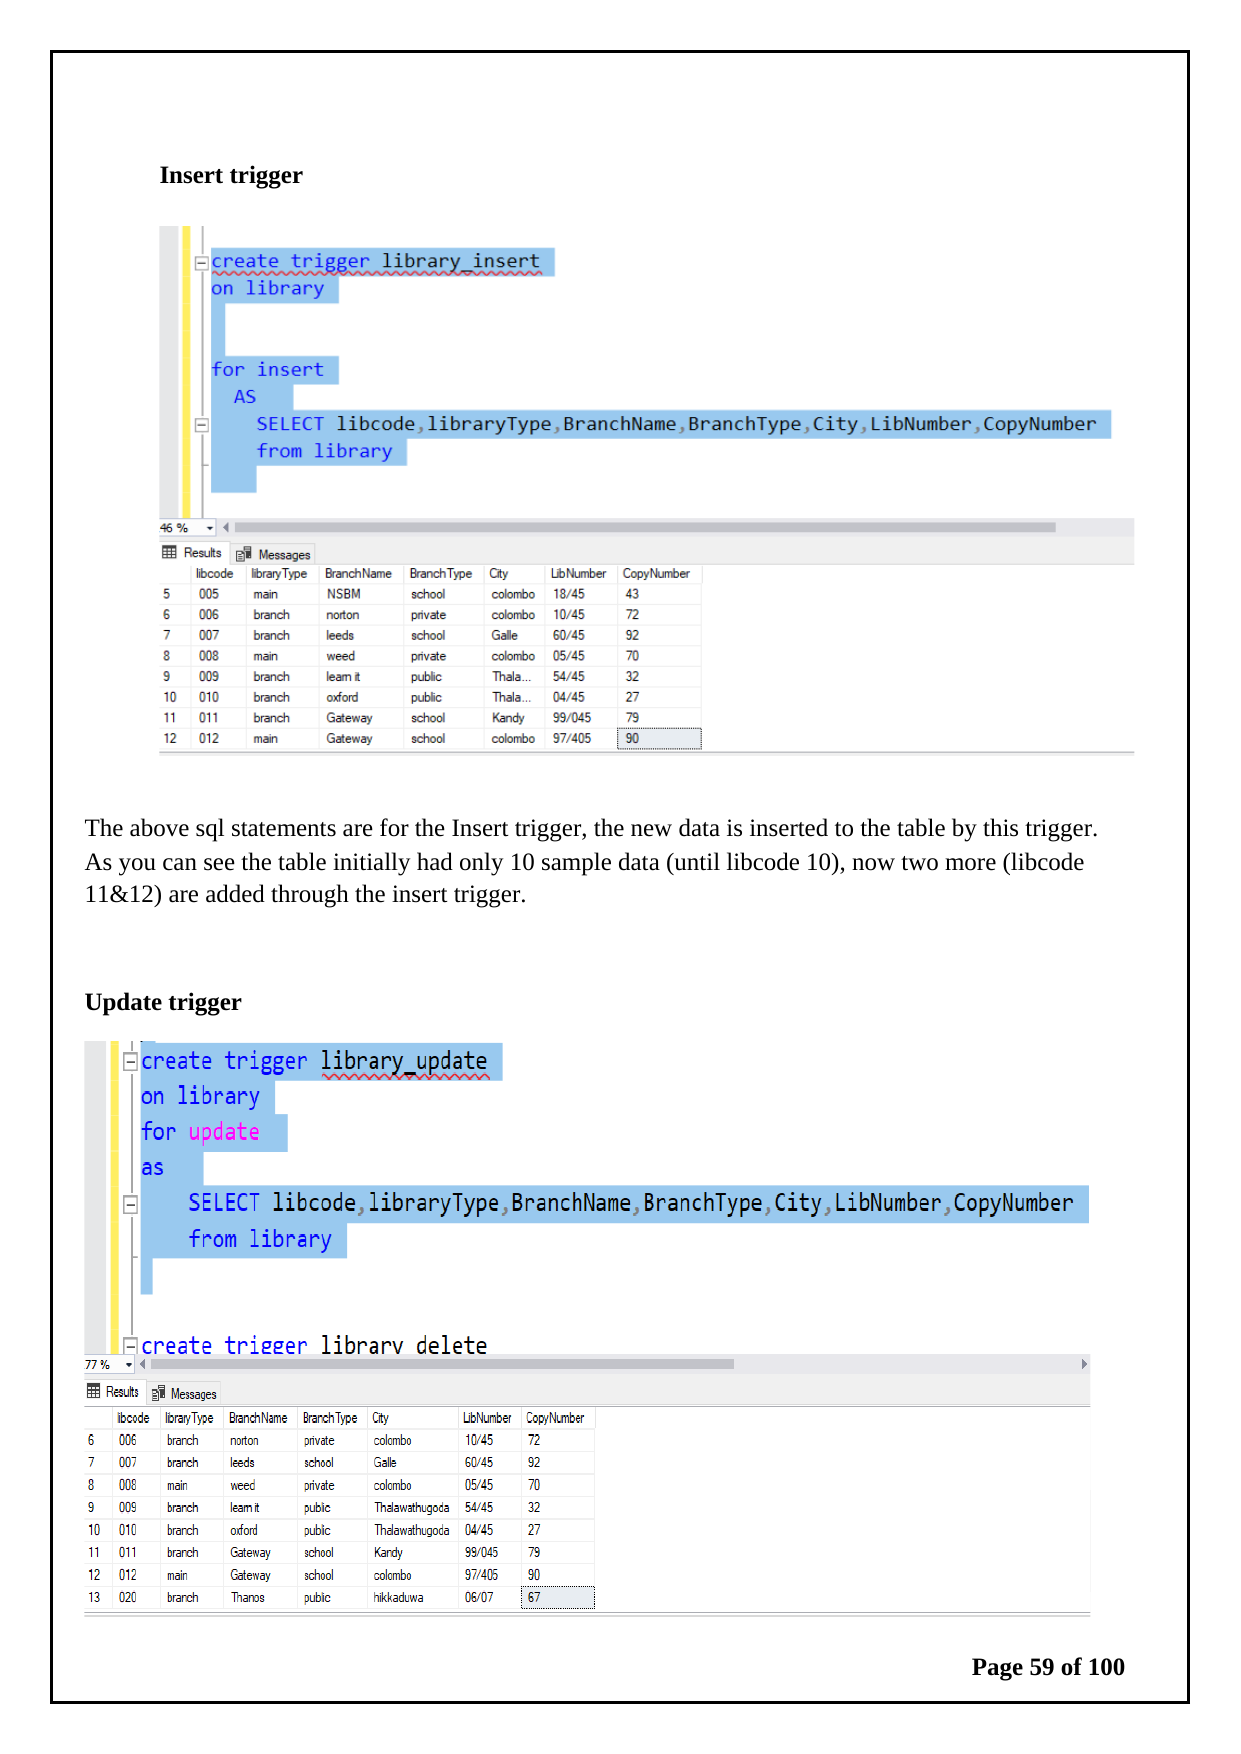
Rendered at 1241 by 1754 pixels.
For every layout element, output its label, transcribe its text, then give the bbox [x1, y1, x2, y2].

list Insert trigger [159, 160, 1125, 189]
text The above sql statements are for the Insert trigger, the new data is inserted to the table by this trigger. As you can see the table initially had only 10 sample data (until libcode 10), now two more (libcode 11&12) are added through the insert trigger. [84, 813, 1125, 908]
picture [84, 1041, 1091, 1617]
text Update trigger [84, 987, 1125, 1016]
picture [159, 226, 1135, 756]
